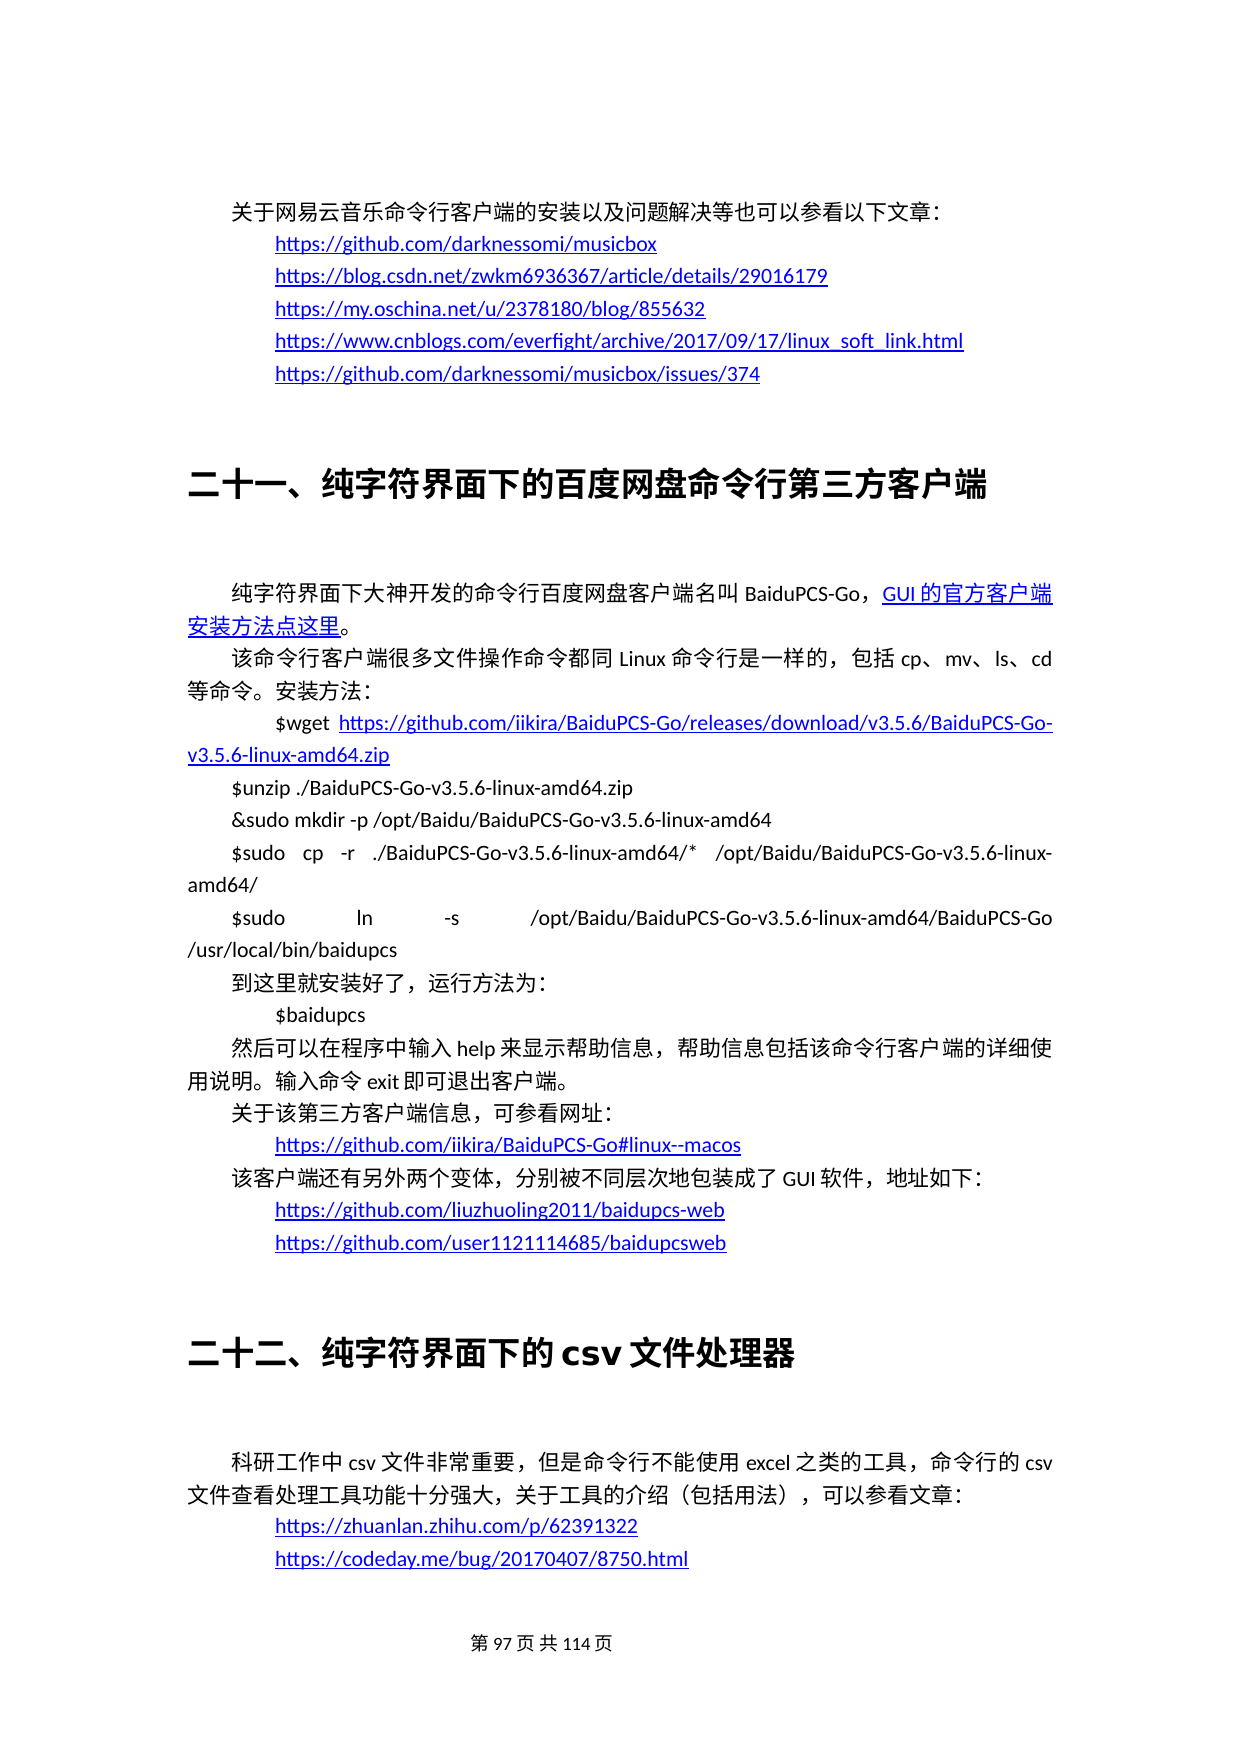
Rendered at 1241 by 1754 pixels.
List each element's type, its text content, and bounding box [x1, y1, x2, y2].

subtitle 二十二、纯字符界面下的csv文件处理器 [187, 1318, 1053, 1383]
text 该客户端还有另外两个变体，分别被不同层次地包装成了GUI软件，地址如下： [187, 1161, 1053, 1193]
text $wget https://github.com/iikira/BaiduPCS-Go/releases/download/v3.5.6/BaiduPCS-Go-v3.5.6-linux-amd64.zip [187, 706, 1053, 771]
text 到这里就安装好了，运行方法为： [187, 966, 1053, 998]
text 关于该第三方客户端信息，可参看网址： [187, 1096, 1053, 1128]
text https://github.com/user1121114685/baidupcsweb [187, 1226, 1053, 1258]
text 关于网易云音乐命令行客户端的安装以及问题解决等也可以参看以下文章： [187, 194, 1053, 227]
text https://github.com/darknessomi/musicbox [187, 227, 1053, 259]
text $sudo cp -r ./BaiduPCS-Go-v3.5.6-linux-amd64/* /opt/Baidu/BaiduPCS-Go-v3.5.6-linux-amd64/ [187, 836, 1053, 901]
text https://zhuanlan.zhihu.com/p/62391322 [187, 1510, 1053, 1542]
text 纯字符界面下大神开发的命令行百度网盘客户端名叫BaiduPCS-Go，GUI的官方客户端安装方法点这里。 [187, 576, 1053, 641]
text $baidupcs [231, 998, 1053, 1031]
text https://www.cnblogs.com/everfight/archive/2017/09/17/linux_soft_link.html [187, 324, 1053, 357]
subtitle 二十一、纯字符界面下的百度网盘命令行第三方客户端 [187, 449, 1053, 514]
text https://codeday.me/bug/20170407/8750.html [187, 1542, 1053, 1575]
text 科研工作中csv文件非常重要，但是命令行不能使用excel之类的工具，命令行的csv文件查看处理工具功能十分强大，关于工具的介绍（包括用法），可以参看文章： [187, 1445, 1053, 1510]
text https://my.oschina.net/u/2378180/blog/855632 [187, 292, 1053, 324]
text https://github.com/darknessomi/musicbox/issues/374 [187, 357, 1053, 389]
text $sudo ln -s /opt/Baidu/BaiduPCS-Go-v3.5.6-linux-amd64/BaiduPCS-Go /usr/local/bin/baidupcs [187, 901, 1053, 966]
text 然后可以在程序中输入help来显示帮助信息，帮助信息包括该命令行客户端的详细使用说明。输入命令exit即可退出客户端。 [187, 1031, 1053, 1096]
text https://blog.csdn.net/zwkm6936367/article/details/29016179 [187, 259, 1053, 292]
text 该命令行客户端很多文件操作命令都同Linux命令行是一样的，包括cp、mv、ls、cd等命令。安装方法： [187, 641, 1053, 706]
text $unzip ./BaiduPCS-Go-v3.5.6-linux-amd64.zip [187, 771, 1053, 803]
text &sudo mkdir -p /opt/Baidu/BaiduPCS-Go-v3.5.6-linux-amd64 [187, 803, 1053, 836]
text https://github.com/iikira/BaiduPCS-Go#linux--macos [231, 1128, 1053, 1161]
text https://github.com/liuzhuoling2011/baidupcs-web [187, 1193, 1053, 1226]
